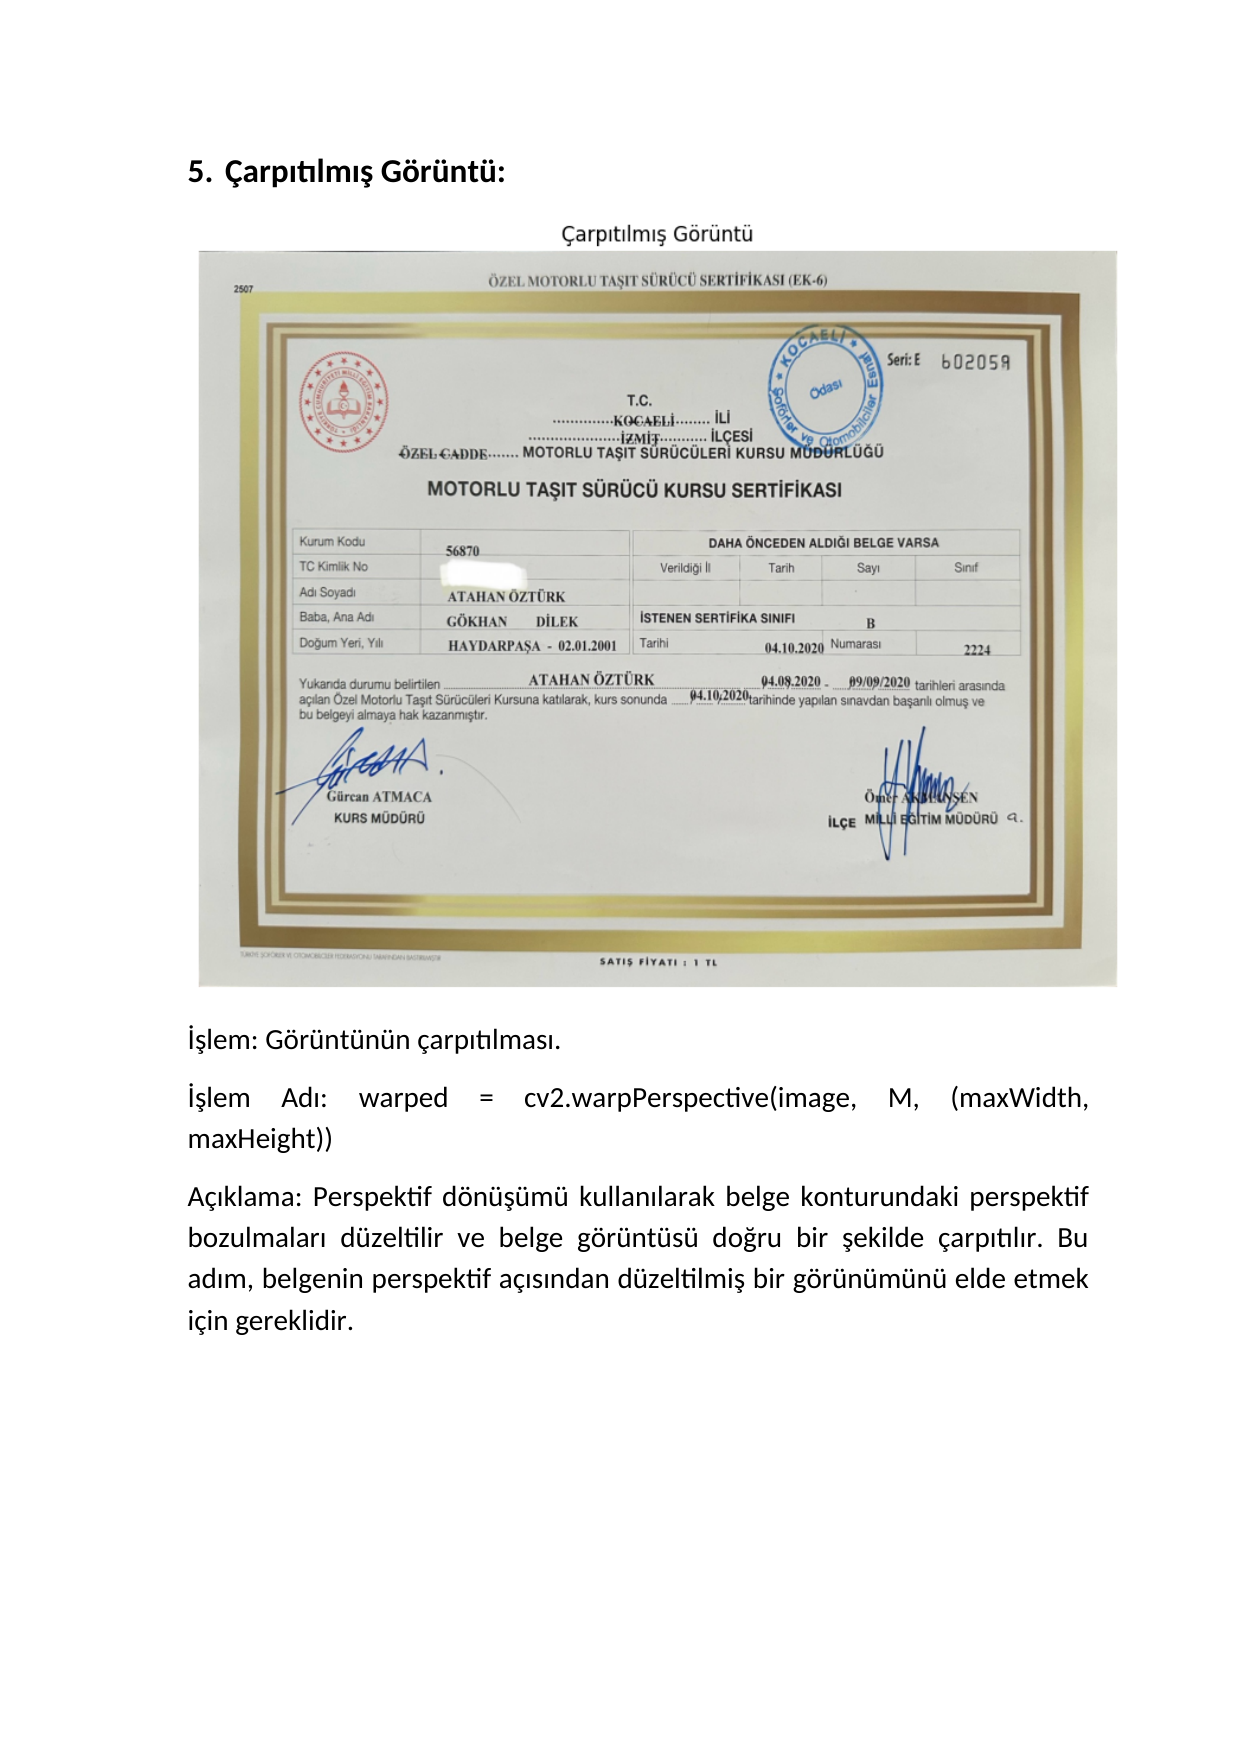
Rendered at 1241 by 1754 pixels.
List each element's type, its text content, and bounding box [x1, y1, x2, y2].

list Çarpıtılmış Görüntü: [187, 150, 1090, 191]
text İşlem Adı: warped = cv2.warpPerspective(image, M, (maxWidth, maxHeight)) [187, 1079, 1090, 1156]
text İşlem: Görüntünün çarpıtılması. [187, 1021, 1090, 1056]
text Açıklama: Perspektif dönüşümü kullanılarak belge konturundaki perspektif bozulmaları düzeltilir ve belge görüntüsü doğru bir şekilde çarpıtılır. Bu adım, belgenin perspektif açısından düzeltilmiş bir görünümünü elde etmek için gereklidir. [187, 1178, 1090, 1337]
picture [187, 213, 1128, 999]
